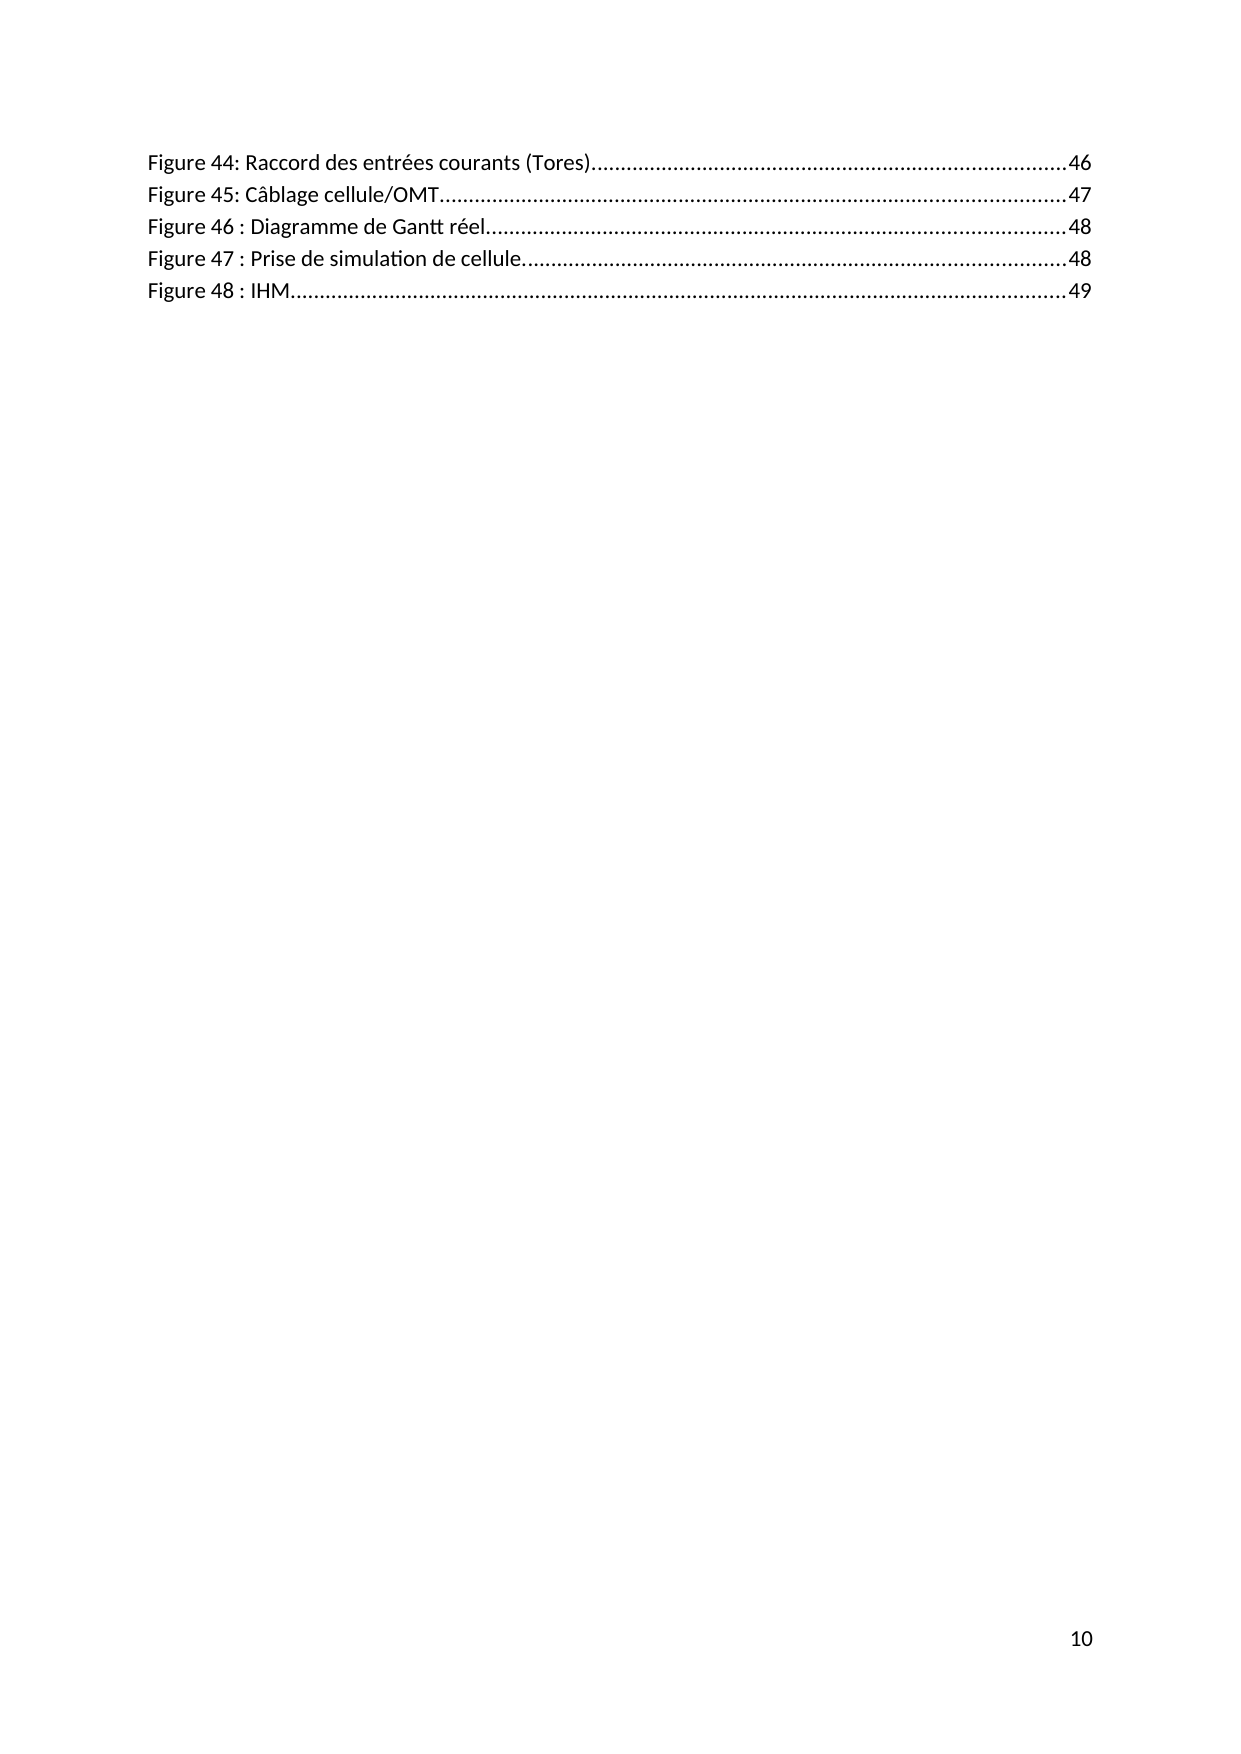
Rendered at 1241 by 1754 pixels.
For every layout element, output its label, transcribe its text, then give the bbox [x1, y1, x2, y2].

text Figure 48 : IHM. 49 [148, 276, 1093, 304]
text Figure 46 : Diagramme de Gantt réel. 48 [148, 212, 1093, 240]
text Figure 47 : Prise de simulation de cellule. 48 [148, 244, 1093, 272]
text Figure 44: Raccord des entrées courants (Tores). 46 [148, 148, 1093, 176]
text Figure 45: Câblage cellule/OMT. 47 [148, 180, 1093, 208]
